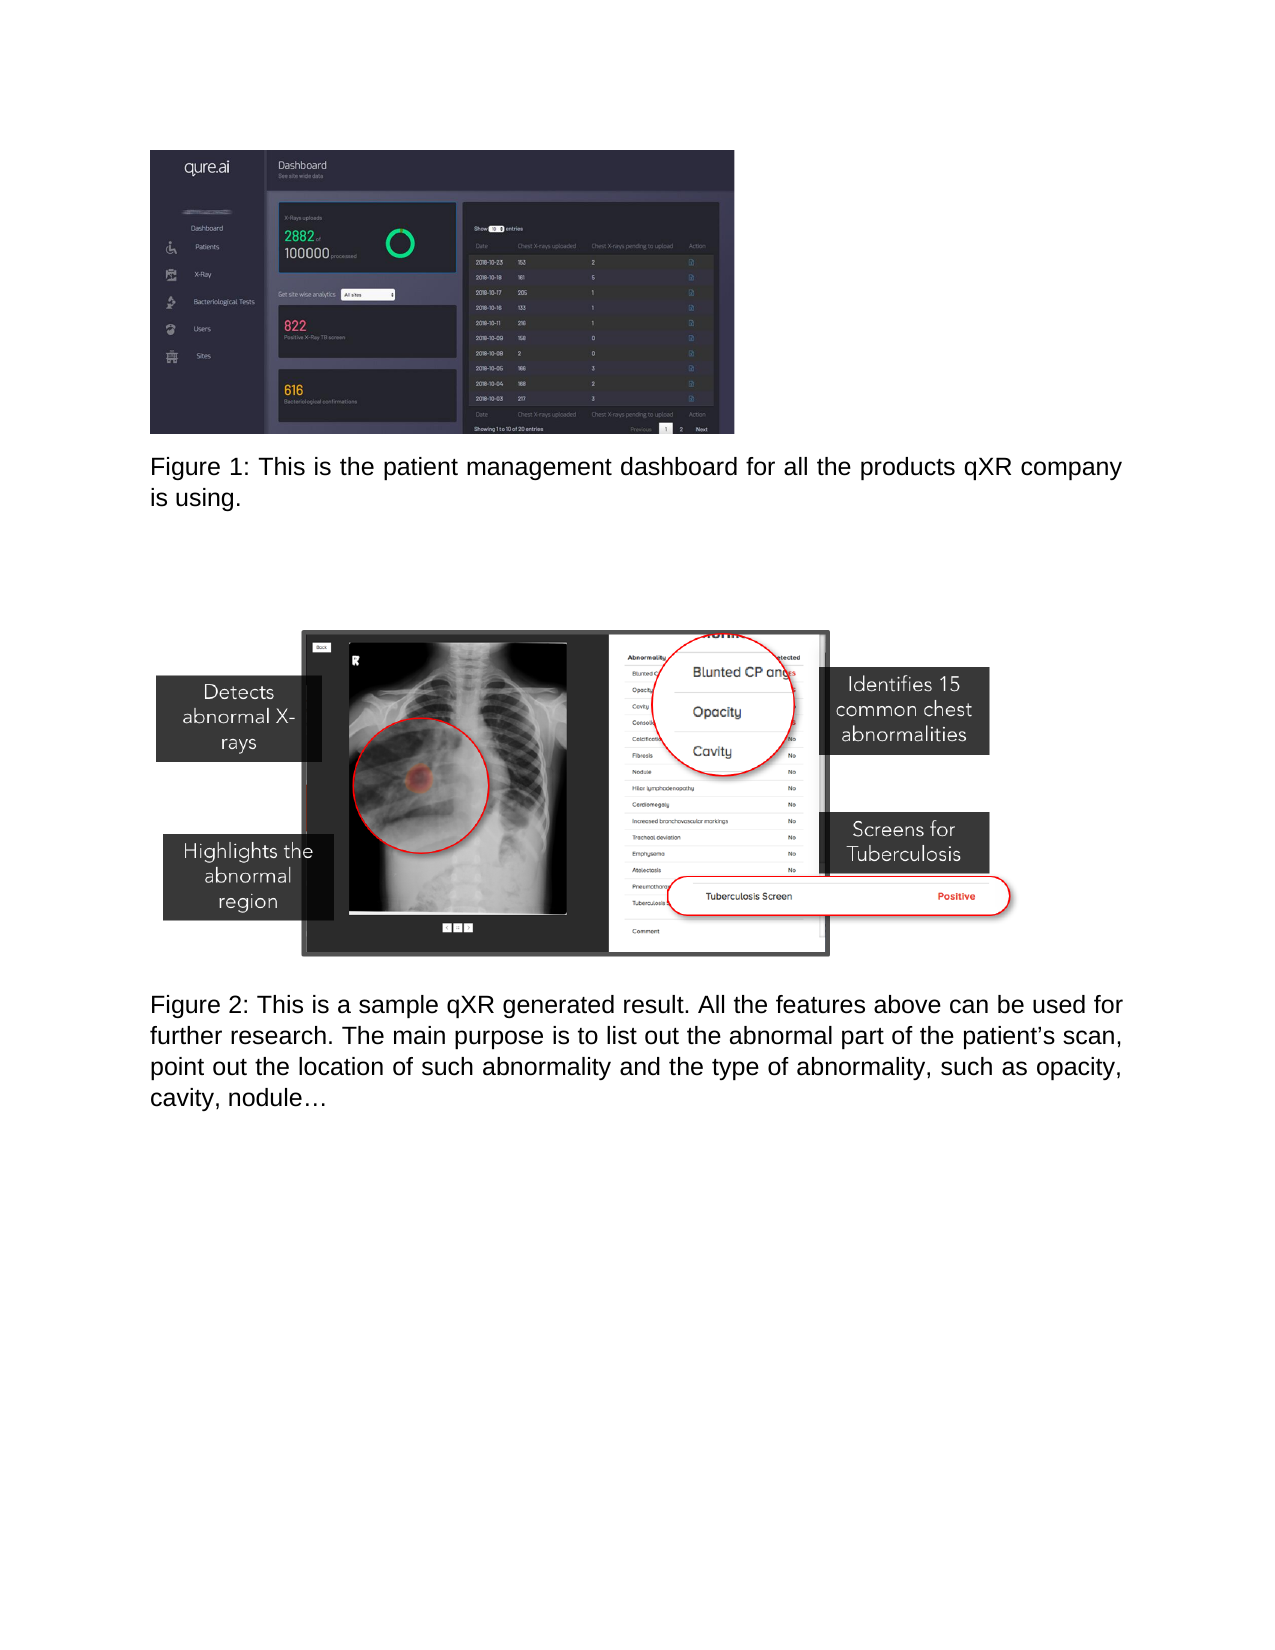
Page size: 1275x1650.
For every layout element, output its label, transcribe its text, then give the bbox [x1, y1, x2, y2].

text Figure 2: This is a sample qXR generated result. All the features above can be used for further research. The main purpose is to list out the abnormal part of the patient’s scan, point out the location of such abnormality and the type of abnormality, such as opacity, cavity, nodule… [150, 990, 1125, 1112]
text Figure 1: This is the patient management dashboard for all the products qXR company is using. [150, 452, 1125, 512]
picture [150, 150, 735, 434]
picture [150, 531, 1103, 971]
